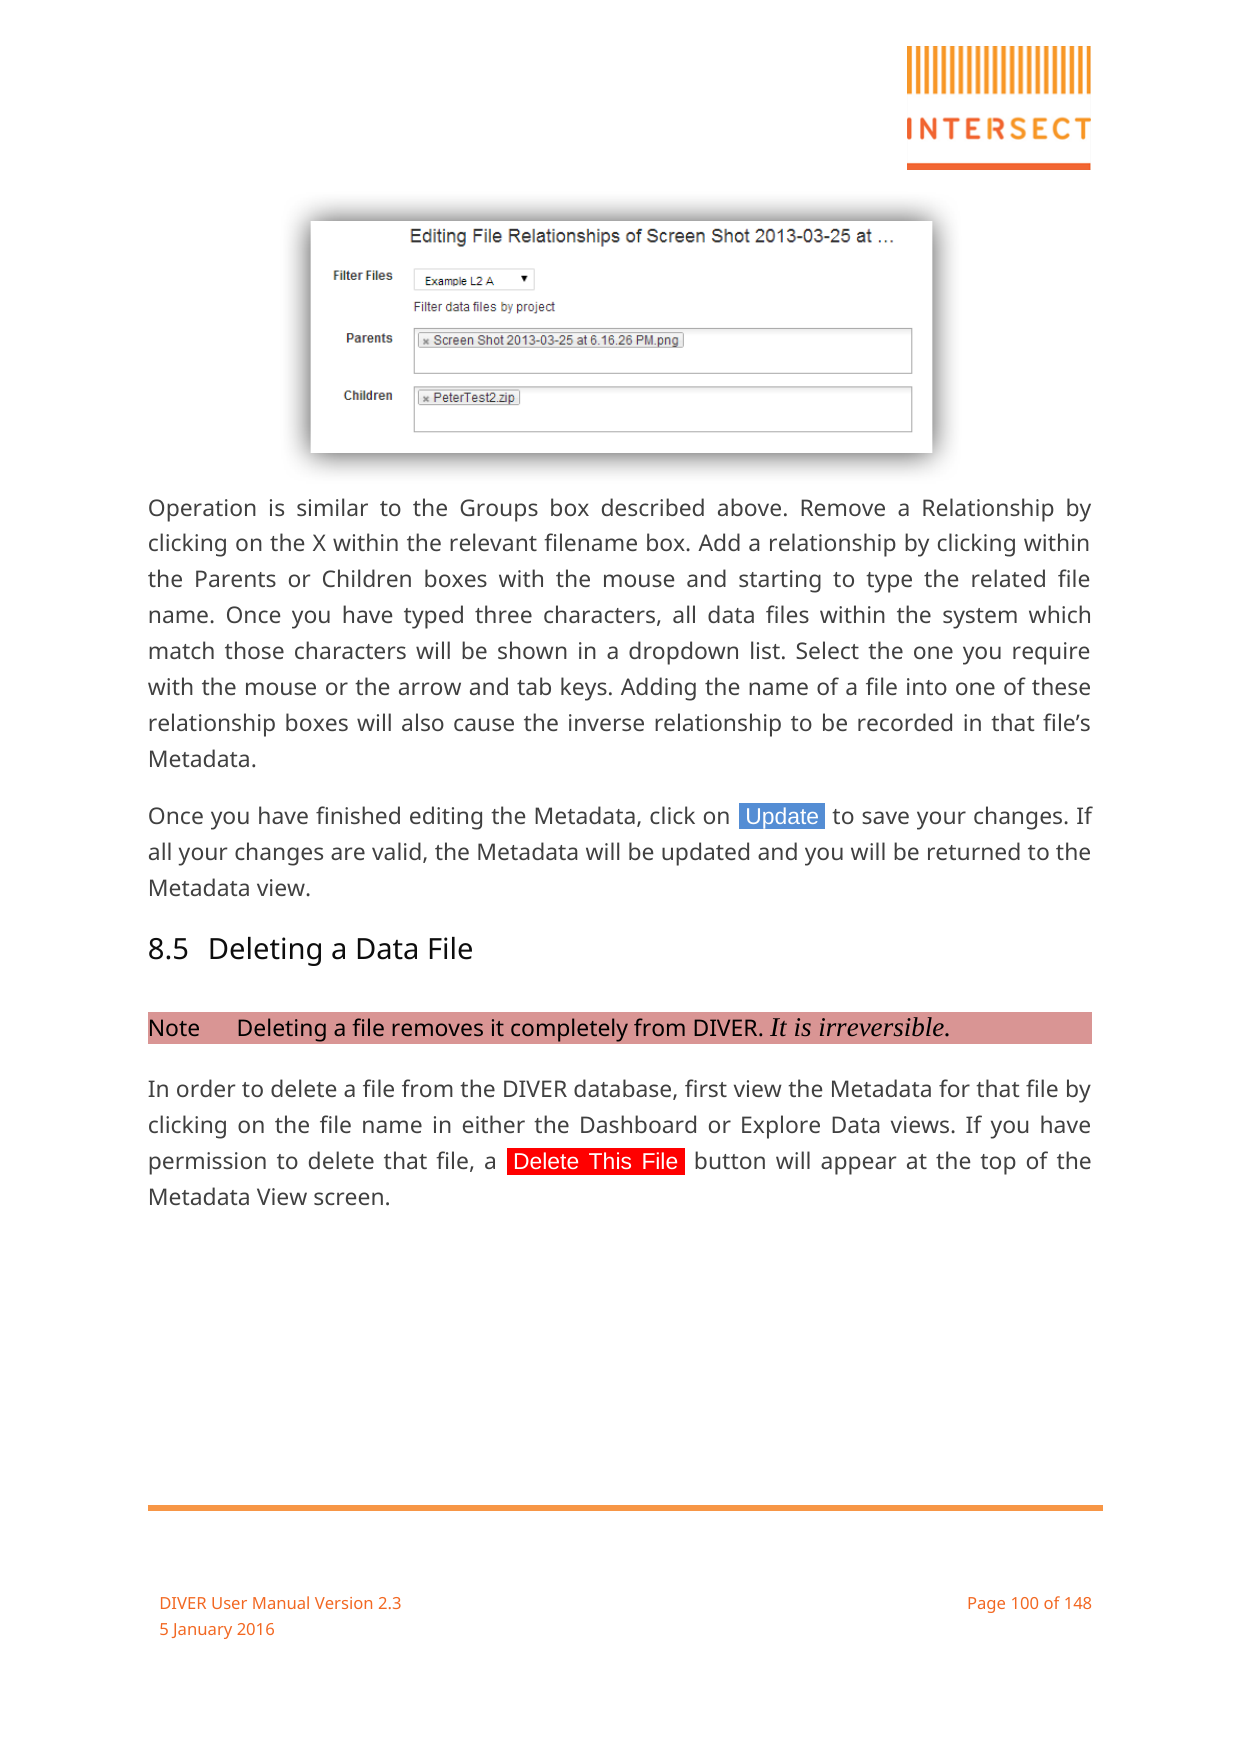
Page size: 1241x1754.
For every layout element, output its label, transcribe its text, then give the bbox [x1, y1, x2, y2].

text Operation is similar to the Groups box described above. Remove a Relationship by clicking on the X within the relevant filename box. Add a relationship by clicking within the Parents or Children boxes with the mouse and starting to type the related file name. Once you have typed three characters, all data files within the system which match those characters will be shown in a dropdown list. Select the one you require with the mouse or the arrow and tab keys. Adding the name of a file into one of these relationship boxes will also cause the inverse relationship to be recorded in that file’s Metadata. [148, 491, 1092, 774]
text Note Deleting a file removes it completely from DIVER. It is irreversible. [148, 1012, 1092, 1044]
text Once you have finished editing the Metadata, click on Update to save your changes. If all your changes are valid, the Metadata will be updated and you will be returned to the Metadata view. [148, 800, 1092, 903]
subtitle Deleting a Data File [148, 928, 1092, 968]
picture [905, 44, 1093, 172]
text In order to delete a file from the DIVER database, first view the Metadata for that file by clicking on the file name in either the Dashboard or Explore Data views. If you have permission to delete that file, a Delete This File button will appear at the top of the Metadata View screen. [148, 1073, 1092, 1212]
picture [310, 221, 933, 453]
